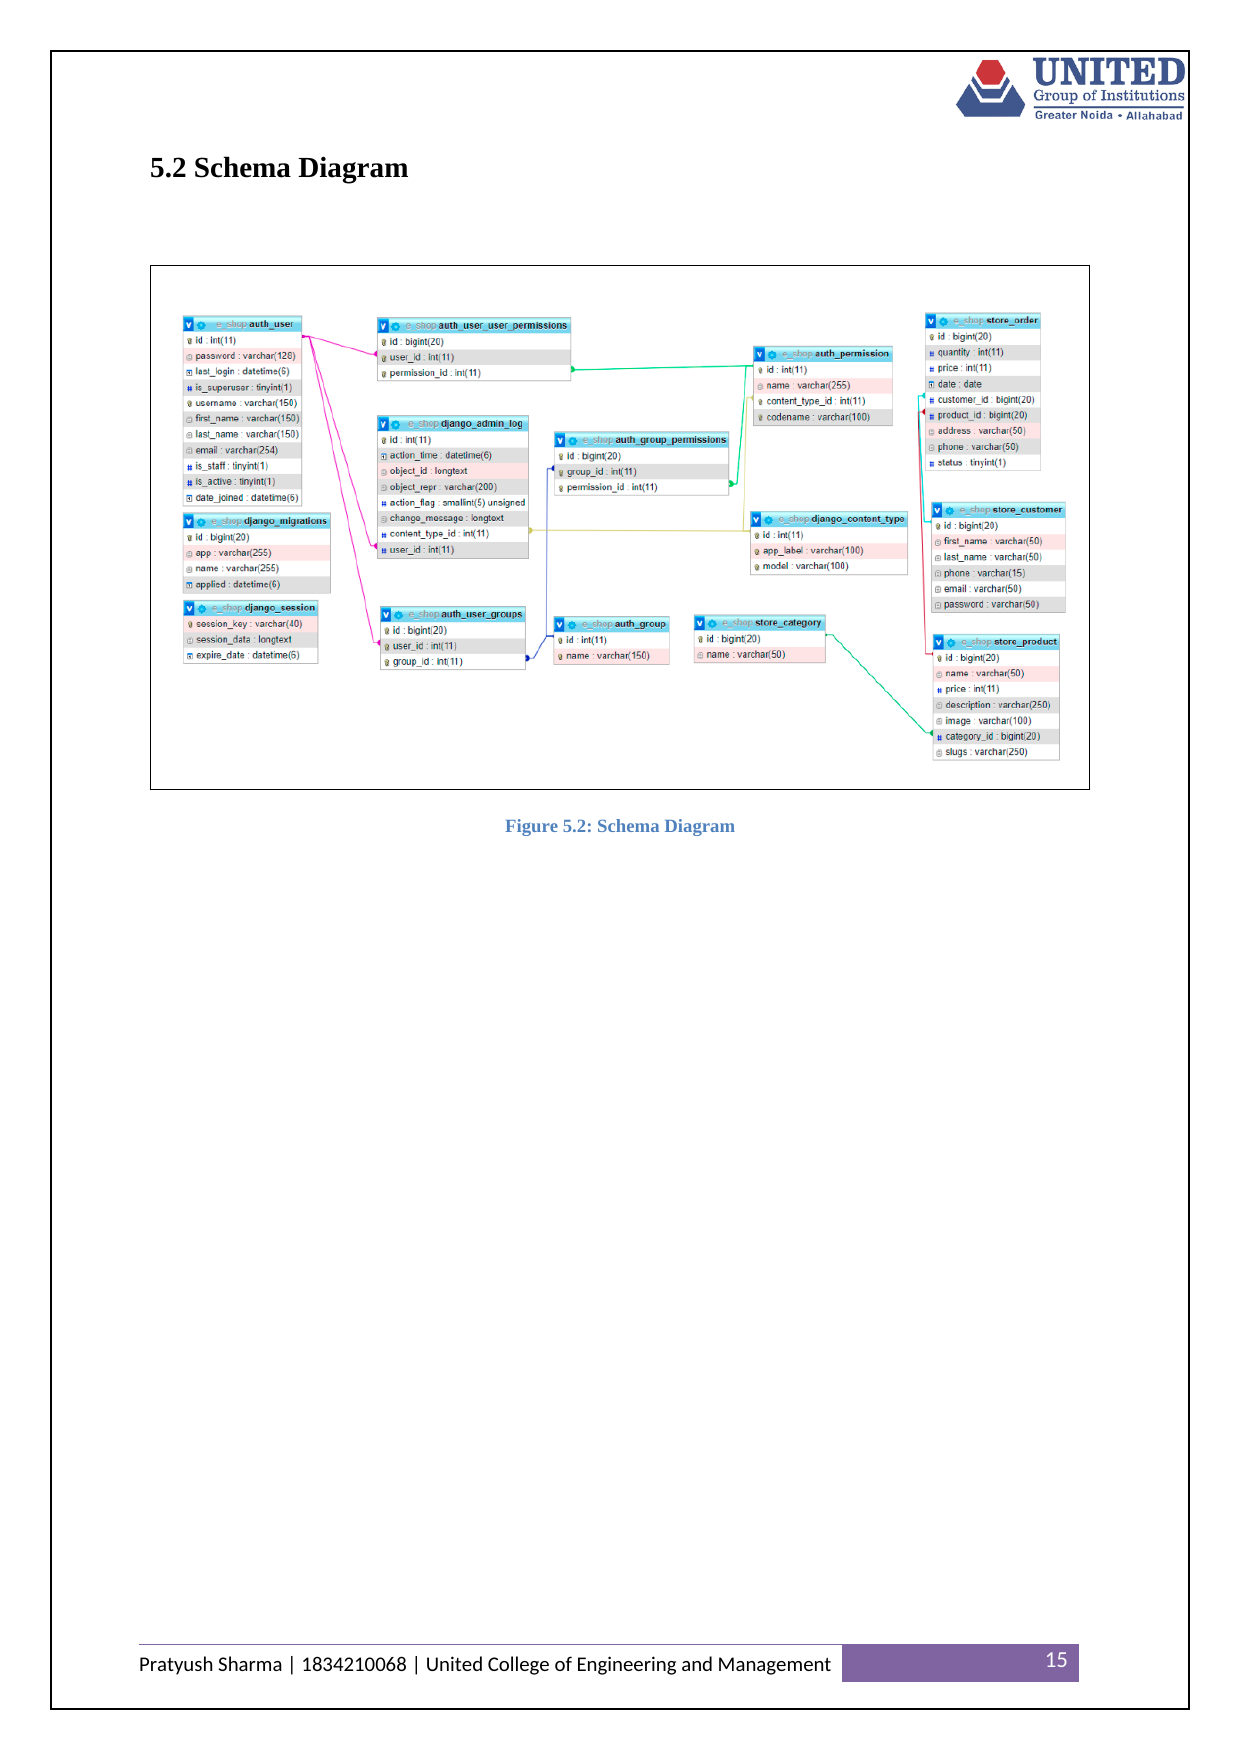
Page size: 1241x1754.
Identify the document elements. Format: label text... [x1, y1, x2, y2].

picture [952, 53, 1186, 124]
subtitle 5.2 Schema Diagram [150, 150, 1090, 183]
text Figure 5.2: Schema Diagram [150, 815, 1090, 837]
picture [151, 266, 1089, 789]
